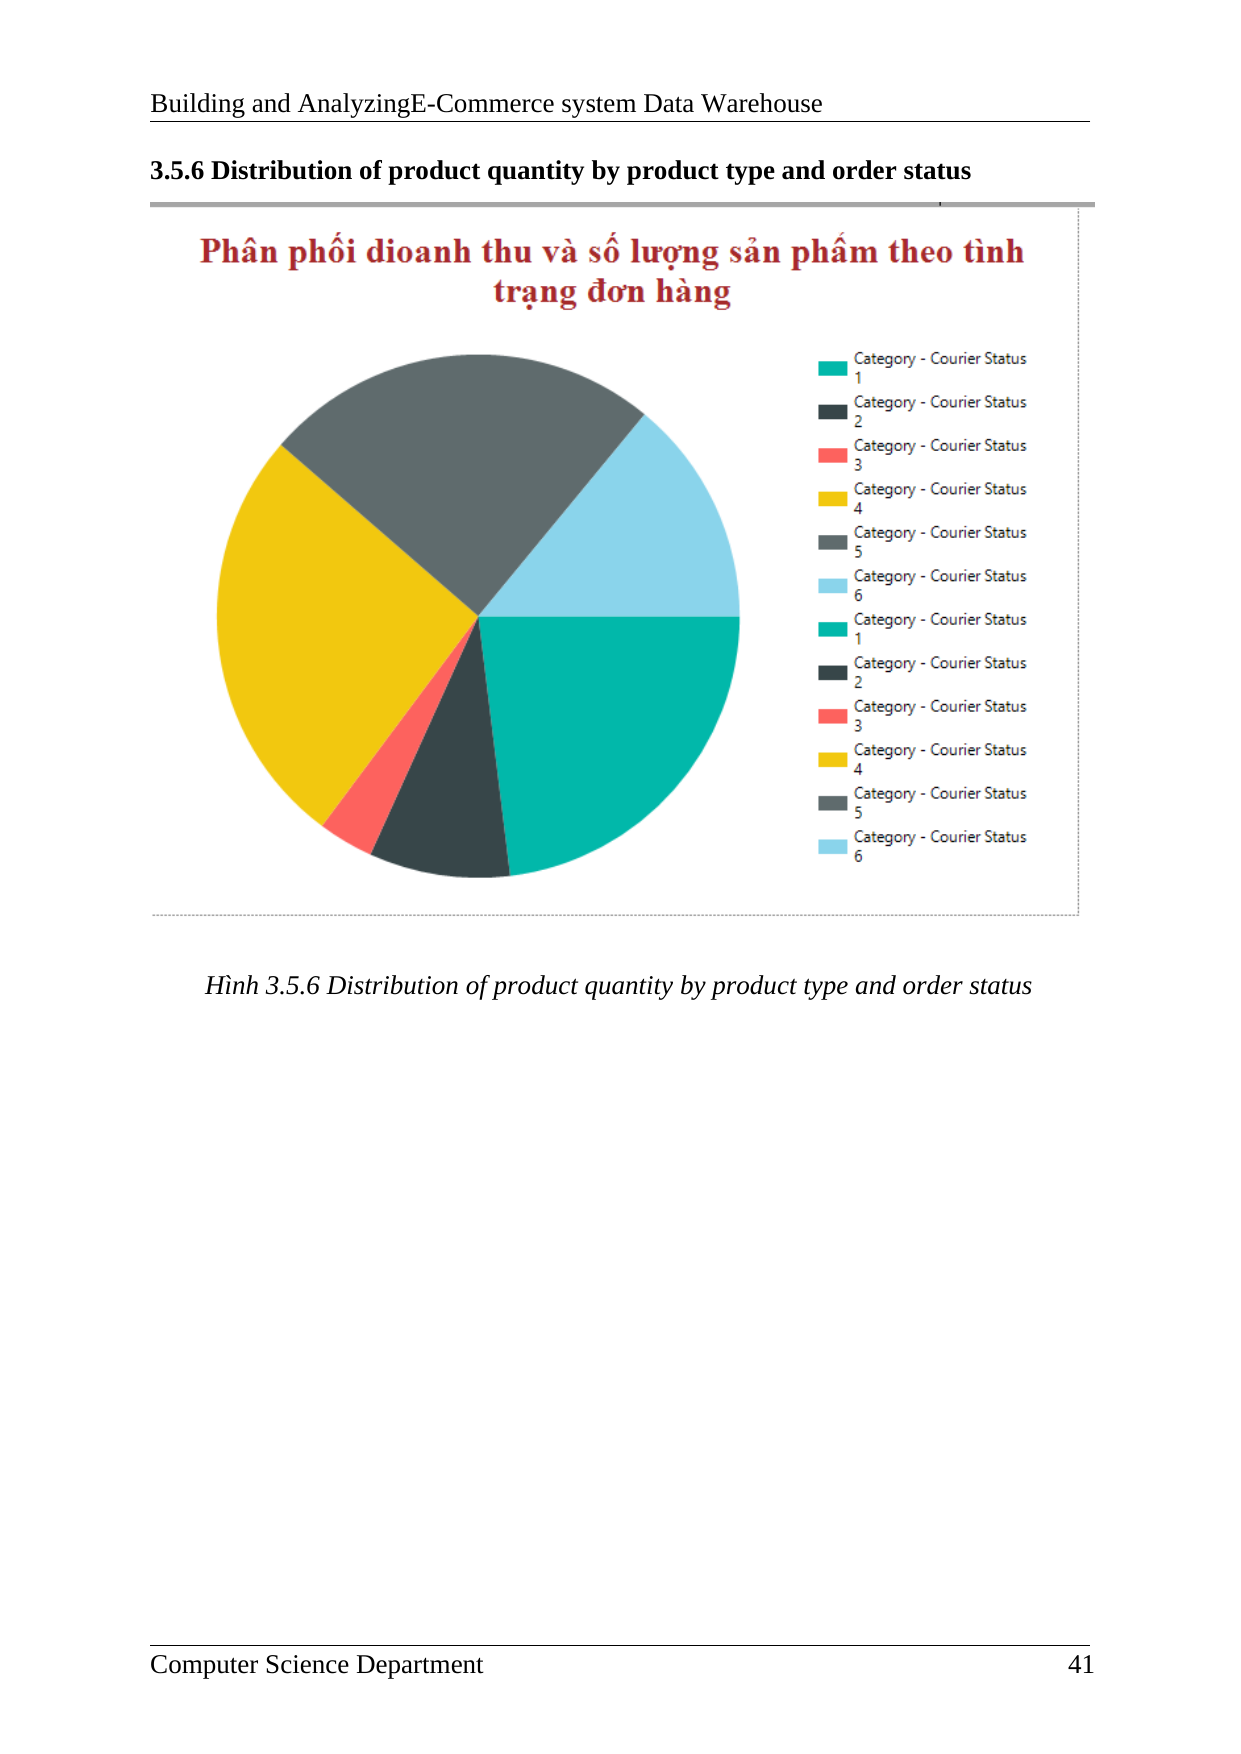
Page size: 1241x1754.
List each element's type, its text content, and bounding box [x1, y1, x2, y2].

text Hình 3.5.6 Distribution of product quantity by product type and order status [150, 969, 1090, 1001]
picture [150, 202, 1095, 949]
subtitle 3.5.6 Distribution of product quantity by product type and order status [150, 154, 1090, 185]
